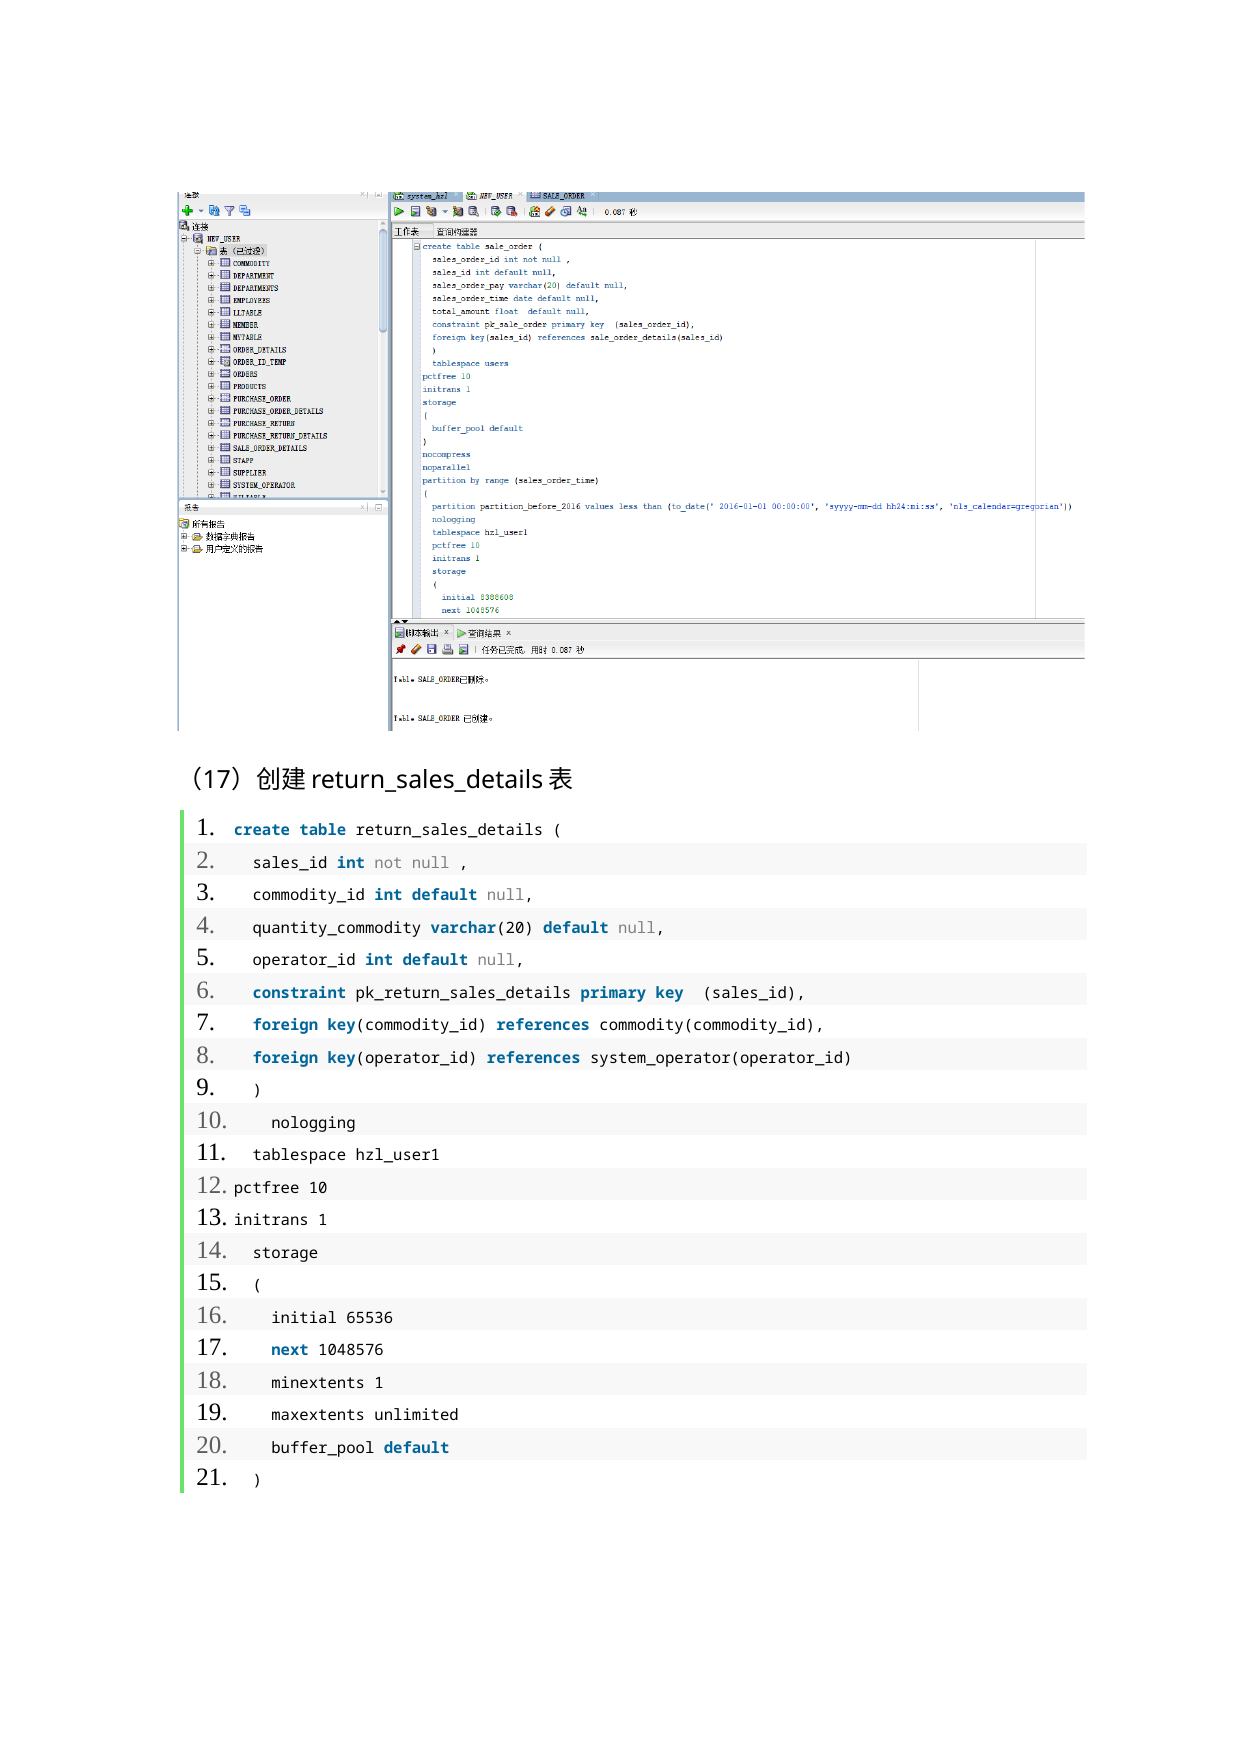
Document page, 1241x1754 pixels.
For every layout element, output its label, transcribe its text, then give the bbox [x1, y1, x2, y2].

list buffer_pool default [184, 1428, 1087, 1460]
list initial 65536 [184, 1298, 1087, 1330]
list nologging [184, 1103, 1087, 1135]
list foreign key(operator_id) references system_operator(operator_id) [184, 1038, 1087, 1070]
list next 1048576 [184, 1330, 1087, 1363]
list foreign key(commodity_id) references commodity(commodity_id), [184, 1005, 1087, 1038]
picture [177, 192, 1085, 731]
list ( [184, 1265, 1087, 1298]
list operator_id int default null, [184, 940, 1087, 973]
list constraint pk_return_sales_details primary key (sales_id), [184, 973, 1087, 1005]
text （17）创建return_sales_details表 [177, 745, 1087, 810]
list storage [184, 1233, 1087, 1265]
list commodity_id int default null, [184, 875, 1087, 908]
list minextents 1 [184, 1363, 1087, 1395]
list ) [184, 1460, 1087, 1493]
list sales_id int not null , [184, 843, 1087, 875]
list pctfree 10 [184, 1168, 1087, 1200]
list create table return_sales_details ( [184, 810, 1087, 843]
list ) [184, 1070, 1087, 1103]
list maxextents unlimited [184, 1395, 1087, 1428]
list tablespace hzl_user1 [184, 1135, 1087, 1168]
list initrans 1 [184, 1200, 1087, 1233]
list quantity_commodity varchar(20) default null, [184, 908, 1087, 940]
